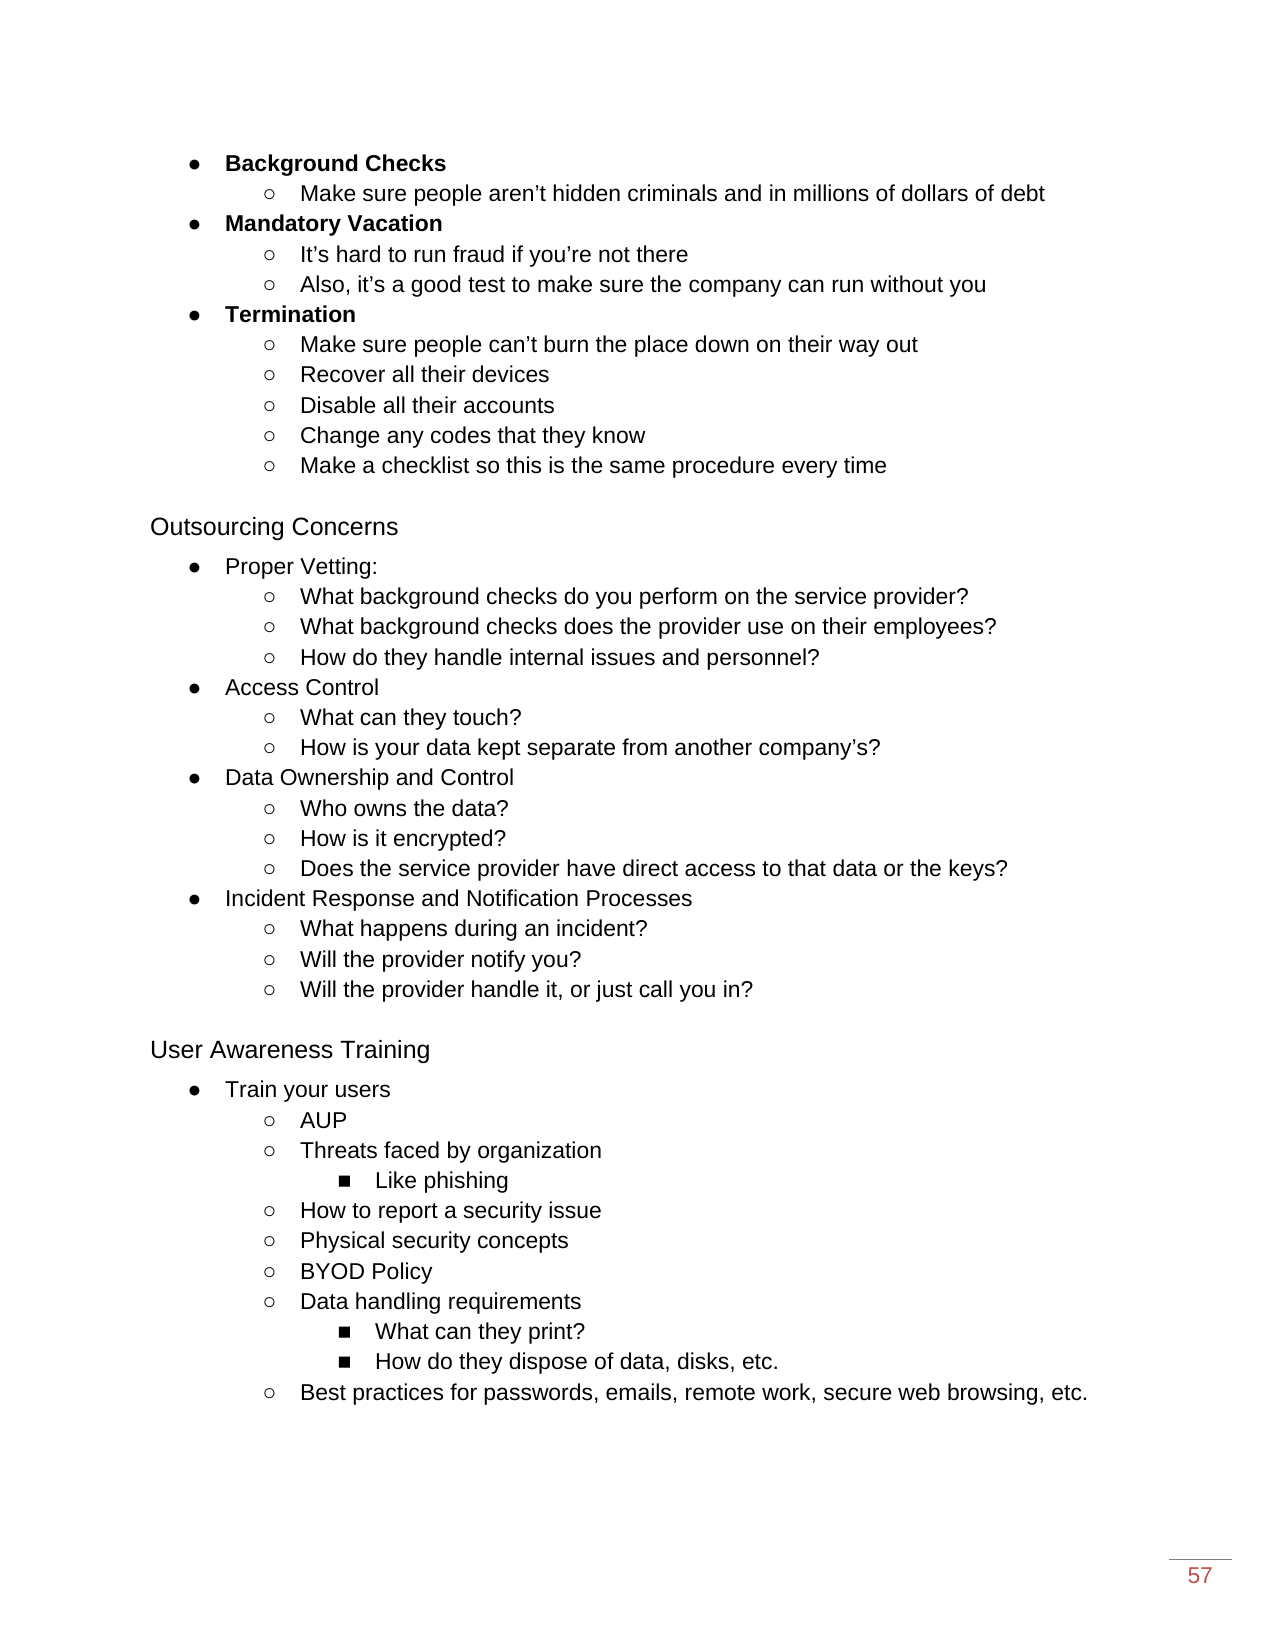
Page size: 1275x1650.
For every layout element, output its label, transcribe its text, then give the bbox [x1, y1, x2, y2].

list Background Checks [187, 150, 1125, 176]
list Termination [187, 301, 1125, 327]
list Threats faced by organization [262, 1137, 1125, 1163]
list Incident Response and Notification Processes [187, 885, 1125, 911]
list Will the provider handle it, or just call you in? [262, 976, 1125, 1002]
list Like phishing [337, 1167, 1125, 1193]
list Train your users [187, 1076, 1125, 1103]
list What background checks does the provider use on their employees? [262, 613, 1125, 639]
list Also, it’s a good test to make sure the company can run without you [262, 271, 1125, 297]
list Who owns the data? [262, 794, 1125, 821]
list Will the provider notify you? [262, 946, 1125, 972]
list Does the service provider have direct access to that data or the keys? [262, 855, 1125, 881]
list Change any codes that they know [262, 422, 1125, 448]
list AUP [262, 1107, 1125, 1133]
list Proper Vetting: [187, 553, 1125, 579]
list How is it encrypted? [262, 825, 1125, 851]
list Physical security concepts [262, 1227, 1125, 1254]
list Data Ownership and Control [187, 764, 1125, 791]
list How do they dispose of data, disks, etc. [337, 1348, 1125, 1375]
list Make a checklist so this is the same procedure every time [262, 452, 1125, 478]
list Access Control [187, 674, 1125, 700]
list Mandatory Vacation [187, 210, 1125, 237]
list How to report a security issue [262, 1197, 1125, 1224]
list Best practices for passwords, emails, remote work, secure web browsing, etc. [262, 1378, 1125, 1405]
list How do they handle internal issues and personnel? [262, 643, 1125, 670]
list What background checks do you perform on the service provider? [262, 583, 1125, 609]
subtitle User Awareness Training [150, 1035, 1125, 1064]
list What can they touch? [262, 704, 1125, 730]
list How is your data kept separate from another company’s? [262, 734, 1125, 760]
list BYOD Policy [262, 1258, 1125, 1284]
list Data handling requirements [262, 1288, 1125, 1314]
list Disable all their accounts [262, 392, 1125, 418]
list What happens during an incident? [262, 915, 1125, 942]
list Make sure people aren’t hidden criminals and in millions of dollars of debt [262, 180, 1125, 207]
list Recover all their devices [262, 361, 1125, 388]
list Make sure people can’t burn the place down on their way out [262, 331, 1125, 358]
list It’s hard to run fraud if you’re not there [262, 241, 1125, 267]
subtitle Outsourcing Concerns [150, 511, 1125, 540]
list What can they print? [337, 1318, 1125, 1344]
